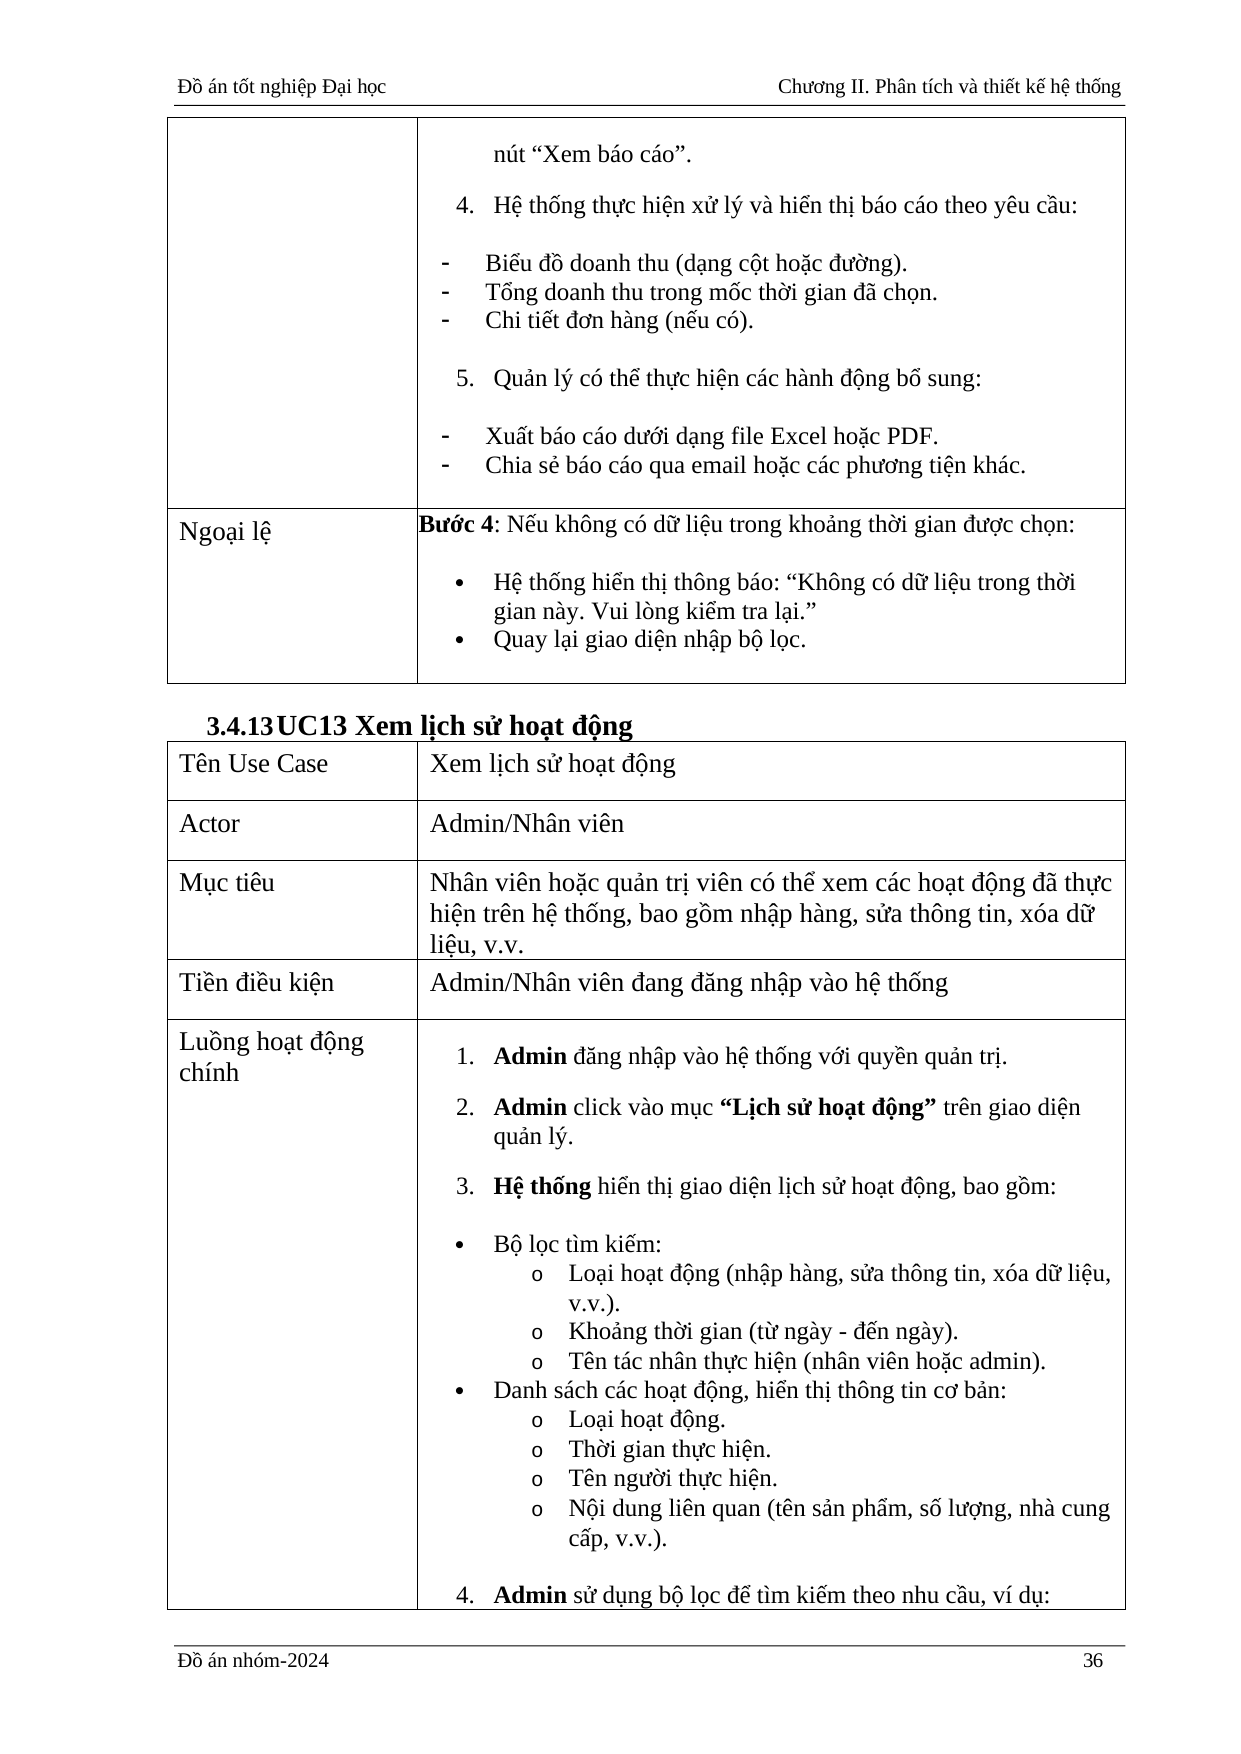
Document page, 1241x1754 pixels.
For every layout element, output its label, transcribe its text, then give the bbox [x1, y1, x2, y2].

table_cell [418, 118, 1125, 508]
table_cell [168, 1020, 417, 1609]
table_cell Mục tiêu [168, 861, 417, 959]
table_cell Nhân viên hoặc quản trị viên có thể xem các hoạt động đã thực hiện trên hệ thống, bao gồm nhập hàng, sửa thông tin, xóa dữ liệu, v.v. [418, 861, 1125, 959]
table_cell Tiền điều kiện [168, 960, 417, 1018]
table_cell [168, 118, 417, 508]
table_cell Admin/Nhân viên [418, 801, 1125, 859]
table_cell Actor [168, 801, 417, 859]
table_header Xem lịch sử hoạt động [418, 742, 1125, 800]
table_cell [418, 1020, 1125, 1609]
table_header Tên Use Case [168, 742, 417, 800]
subtitle UC13 Xem lịch sử hoạt động [206, 708, 1136, 741]
table_cell Admin/Nhân viên đang đăng nhập vào hệ thống [418, 960, 1125, 1018]
table_cell Bước 4: Nếu không có dữ liệu trong khoảng thời gian được chọn: Hệ thống hiển thị thông báo: “Không có dữ liệu trong thời gian này. Vui lòng kiểm tra lại.” Quay lại giao diện nhập bộ lọc. [418, 509, 1125, 682]
table_cell Ngoại lệ [168, 509, 417, 682]
